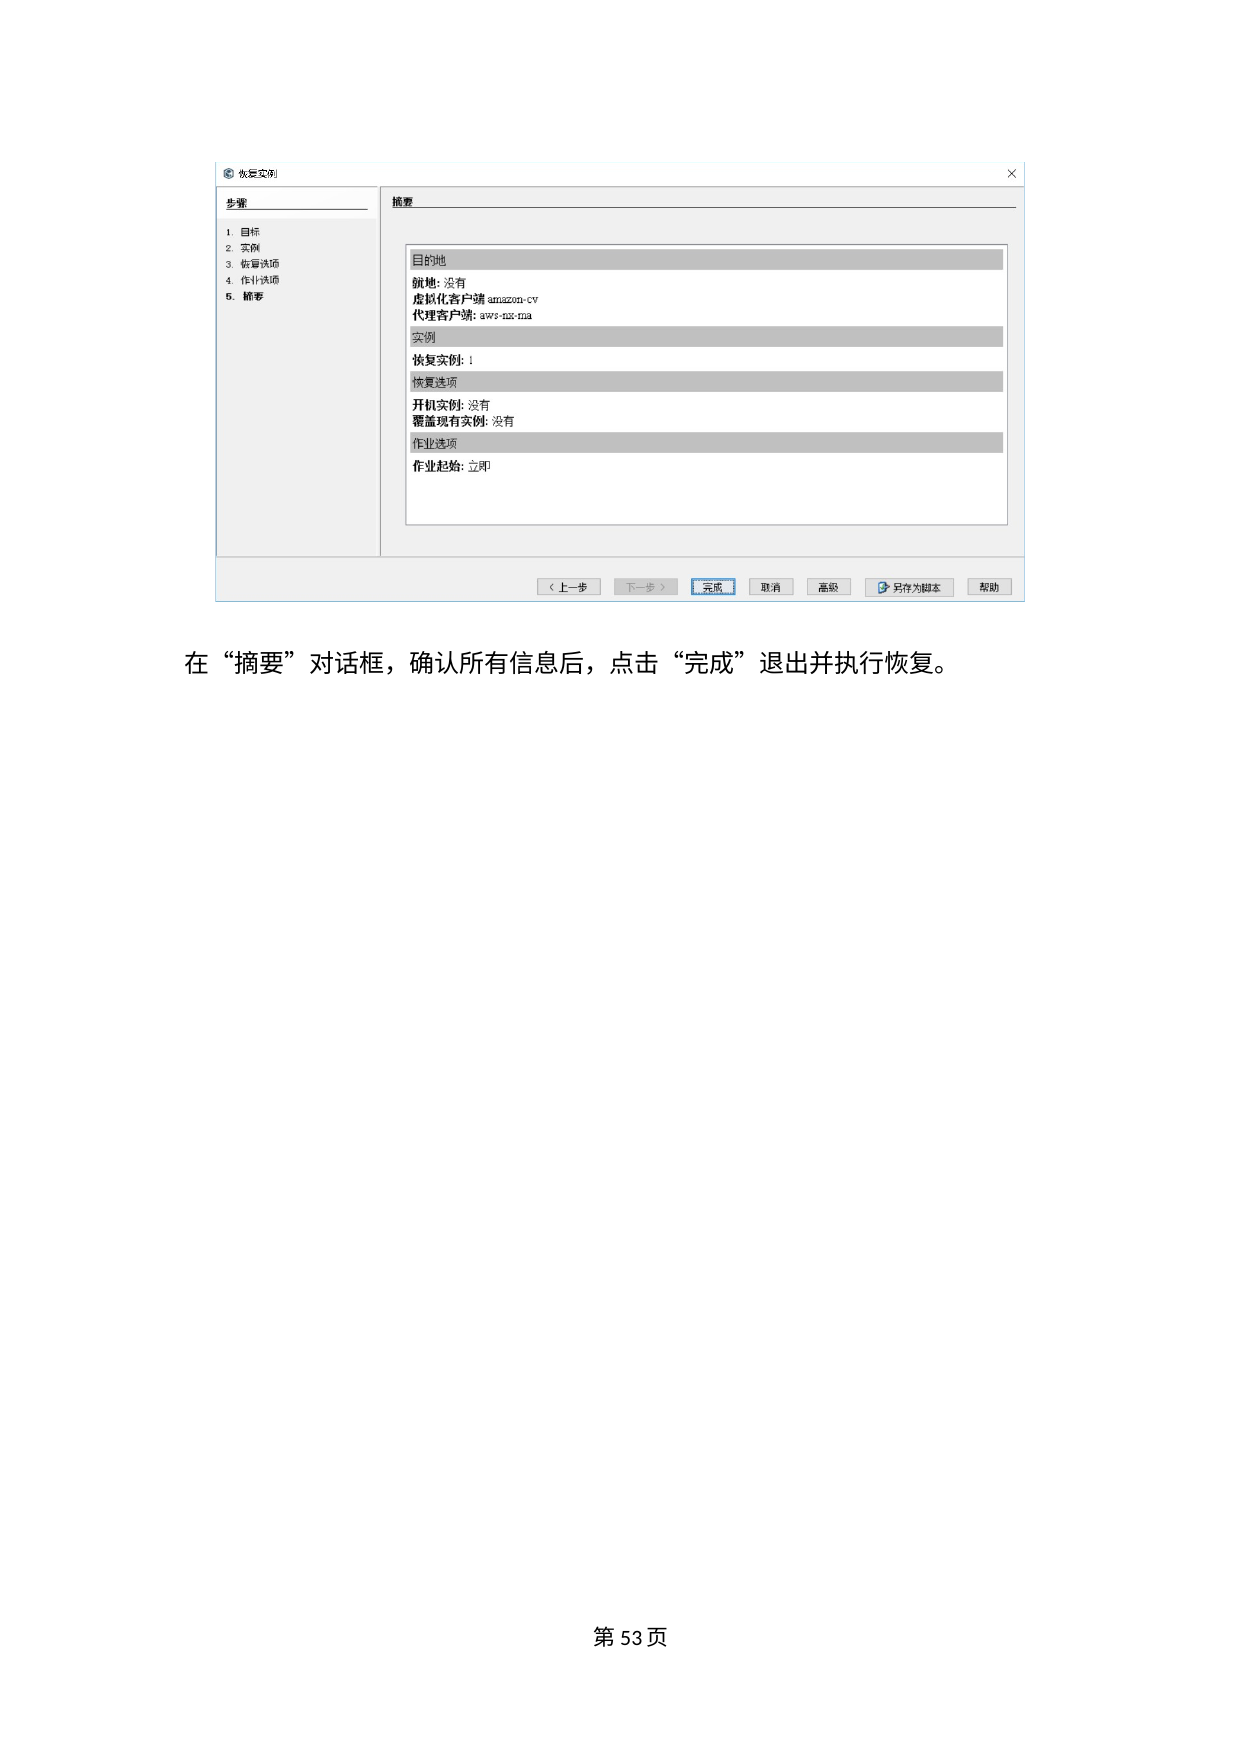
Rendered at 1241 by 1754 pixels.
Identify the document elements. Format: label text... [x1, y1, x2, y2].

picture [215, 162, 1025, 602]
text 在“摘要”对话框，确认所有信息后，点击“完成”退出并执行恢复。 [134, 629, 1128, 694]
